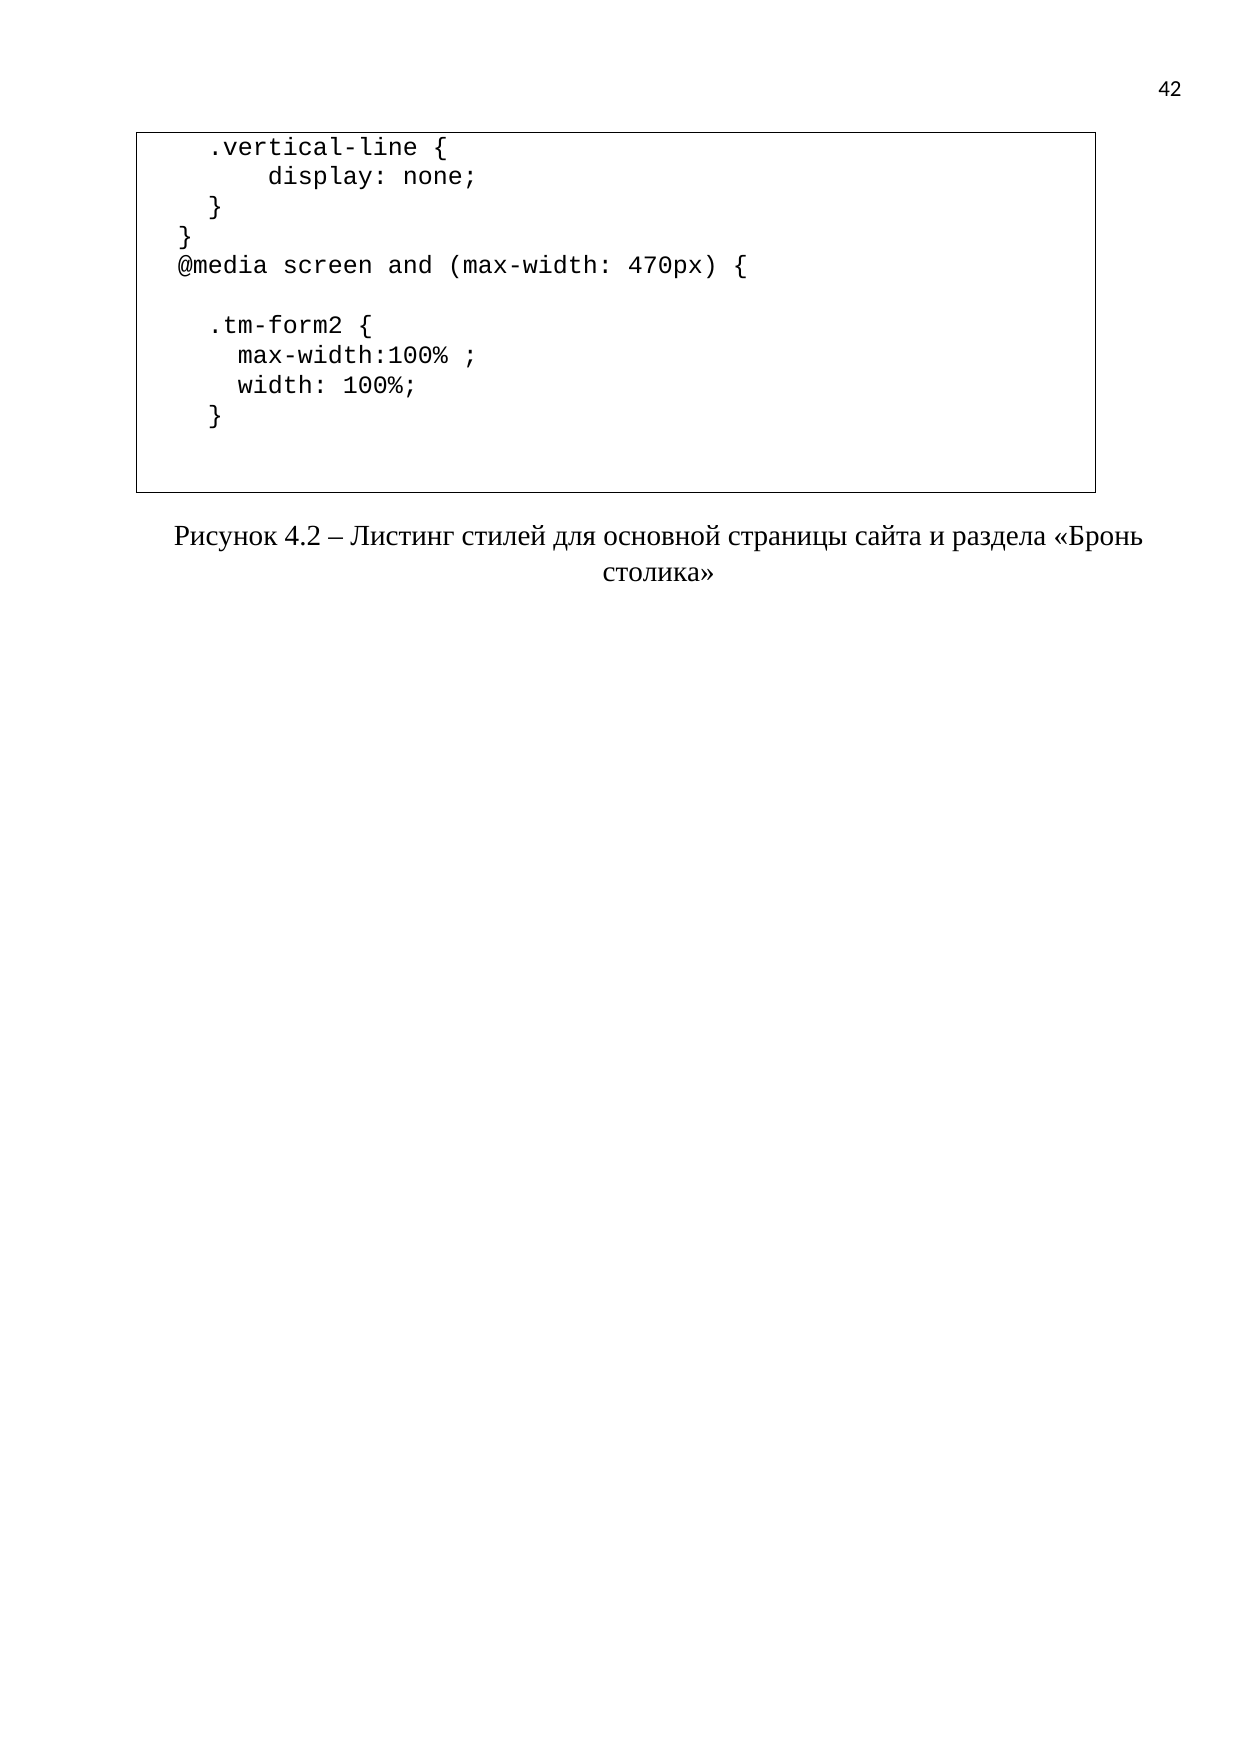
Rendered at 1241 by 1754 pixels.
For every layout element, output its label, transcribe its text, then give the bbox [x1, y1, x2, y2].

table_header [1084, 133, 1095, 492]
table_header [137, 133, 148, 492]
text Рисунок 4.2 – Листинг стилей для основной страницы сайта и раздела «Бронь столика» [136, 518, 1181, 587]
